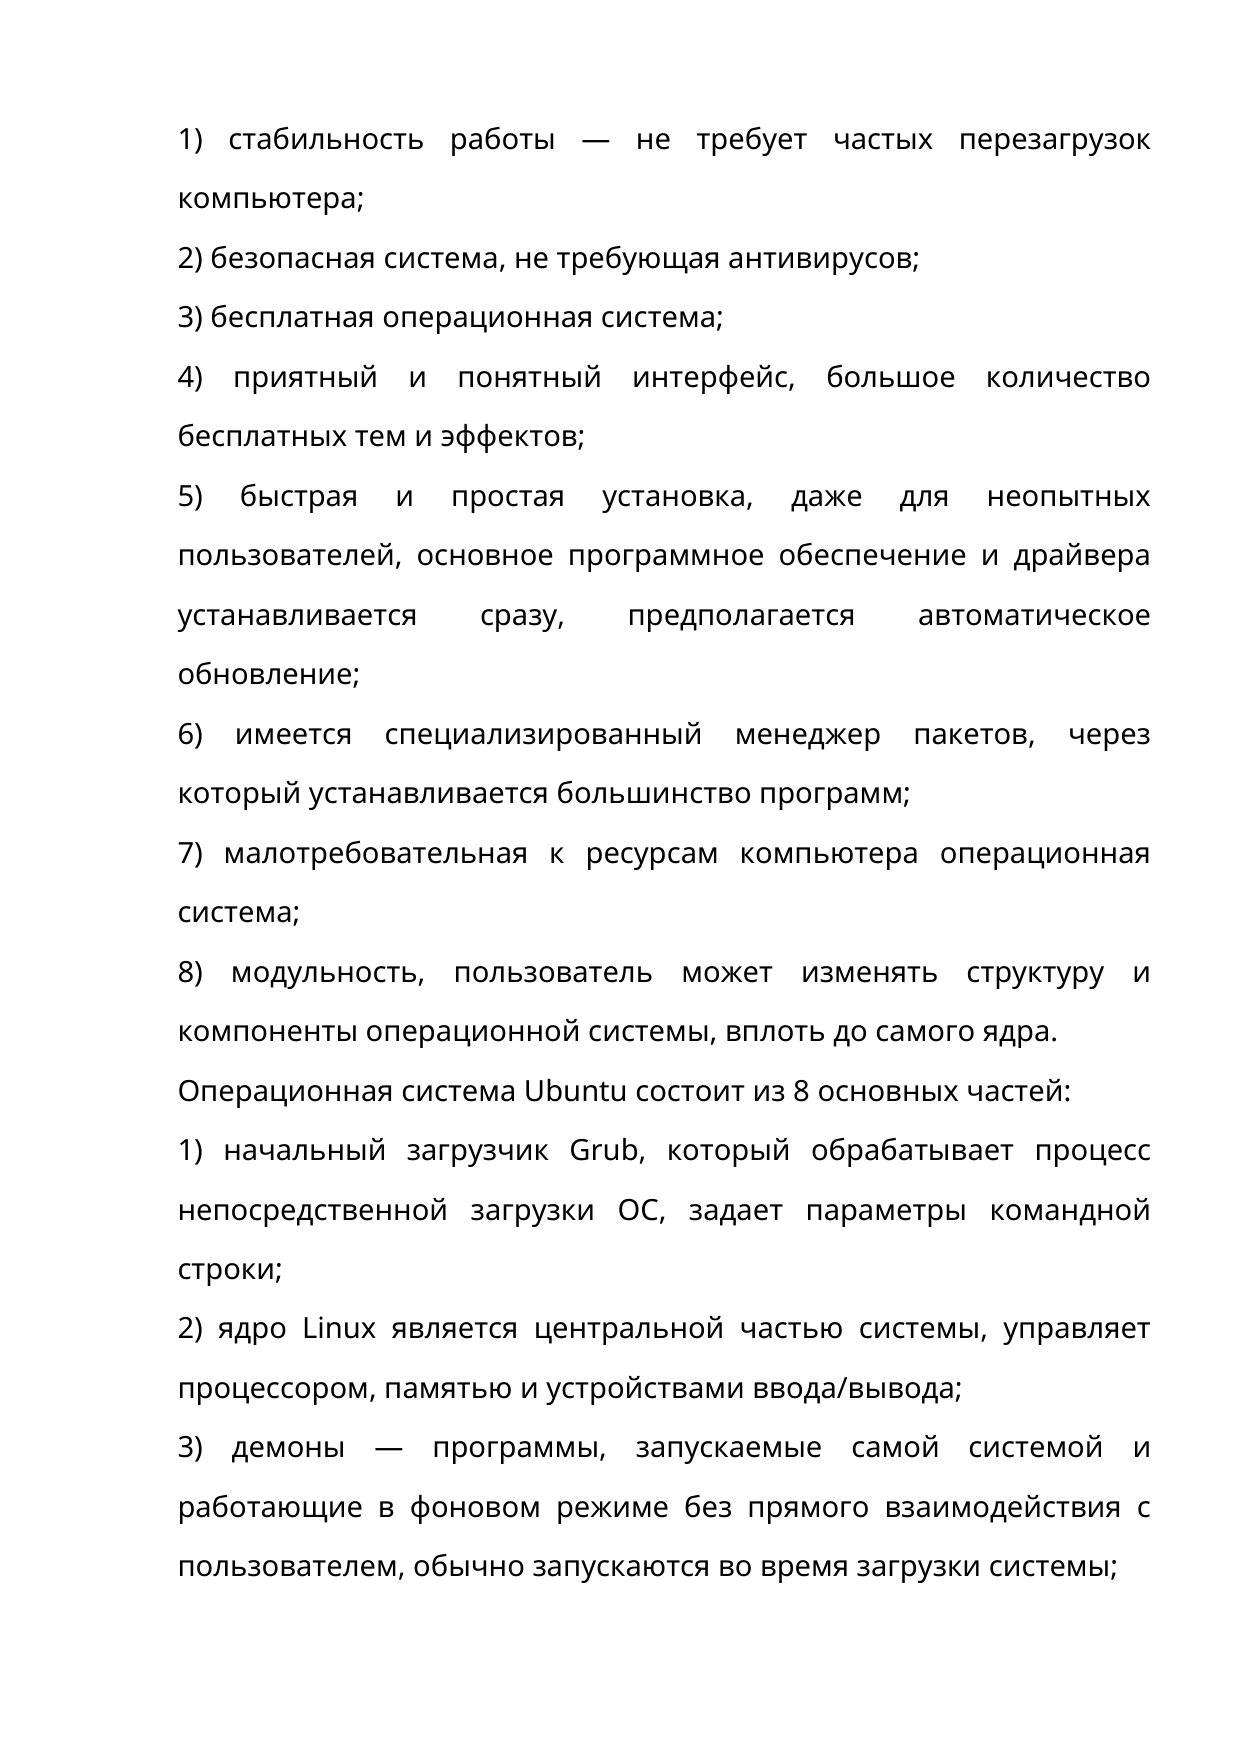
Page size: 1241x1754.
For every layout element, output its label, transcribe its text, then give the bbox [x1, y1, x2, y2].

text 4) приятный и понятный интерфейс, большое количество бесплатных тем и эффектов; [177, 356, 1152, 455]
text 2) безопасная система, не требующая антивирусов; [177, 237, 1152, 277]
text 1) стабильность работы — не требует частых перезагрузок компьютера; [177, 118, 1152, 217]
text 8) модульность, пользователь может изменять структуру и компоненты операционной системы, вплоть до самого ядра. [177, 951, 1152, 1050]
text 3) демоны — программы, запускаемые самой системой и работающие в фоновом режиме без прямого взаимодействия с пользователем, обычно запускаются во время загрузки системы; [177, 1427, 1152, 1585]
text Операционная система Ubuntu состоит из 8 основных частей: [177, 1070, 1152, 1109]
text 3) бесплатная операционная система; [177, 297, 1152, 336]
text 6) имеется специализированный менеджер пакетов, через который устанавливается большинство программ; [177, 713, 1152, 812]
text 7) малотребовательная к ресурсам компьютера операционная система; [177, 832, 1152, 931]
text 2) ядро Linux является центральной частью системы, управляет процессором, памятью и устройствами ввода/вывода; [177, 1308, 1152, 1407]
text 5) быстрая и простая установка, даже для неопытных пользователей, основное программное обеспечение и драйвера устанавливается сразу, предполагается автоматическое обновление; [177, 475, 1152, 693]
text 1) начальный загрузчик Grub, который обрабатывает процесс непосредственной загрузки ОС, задает параметры командной строки; [177, 1129, 1152, 1288]
